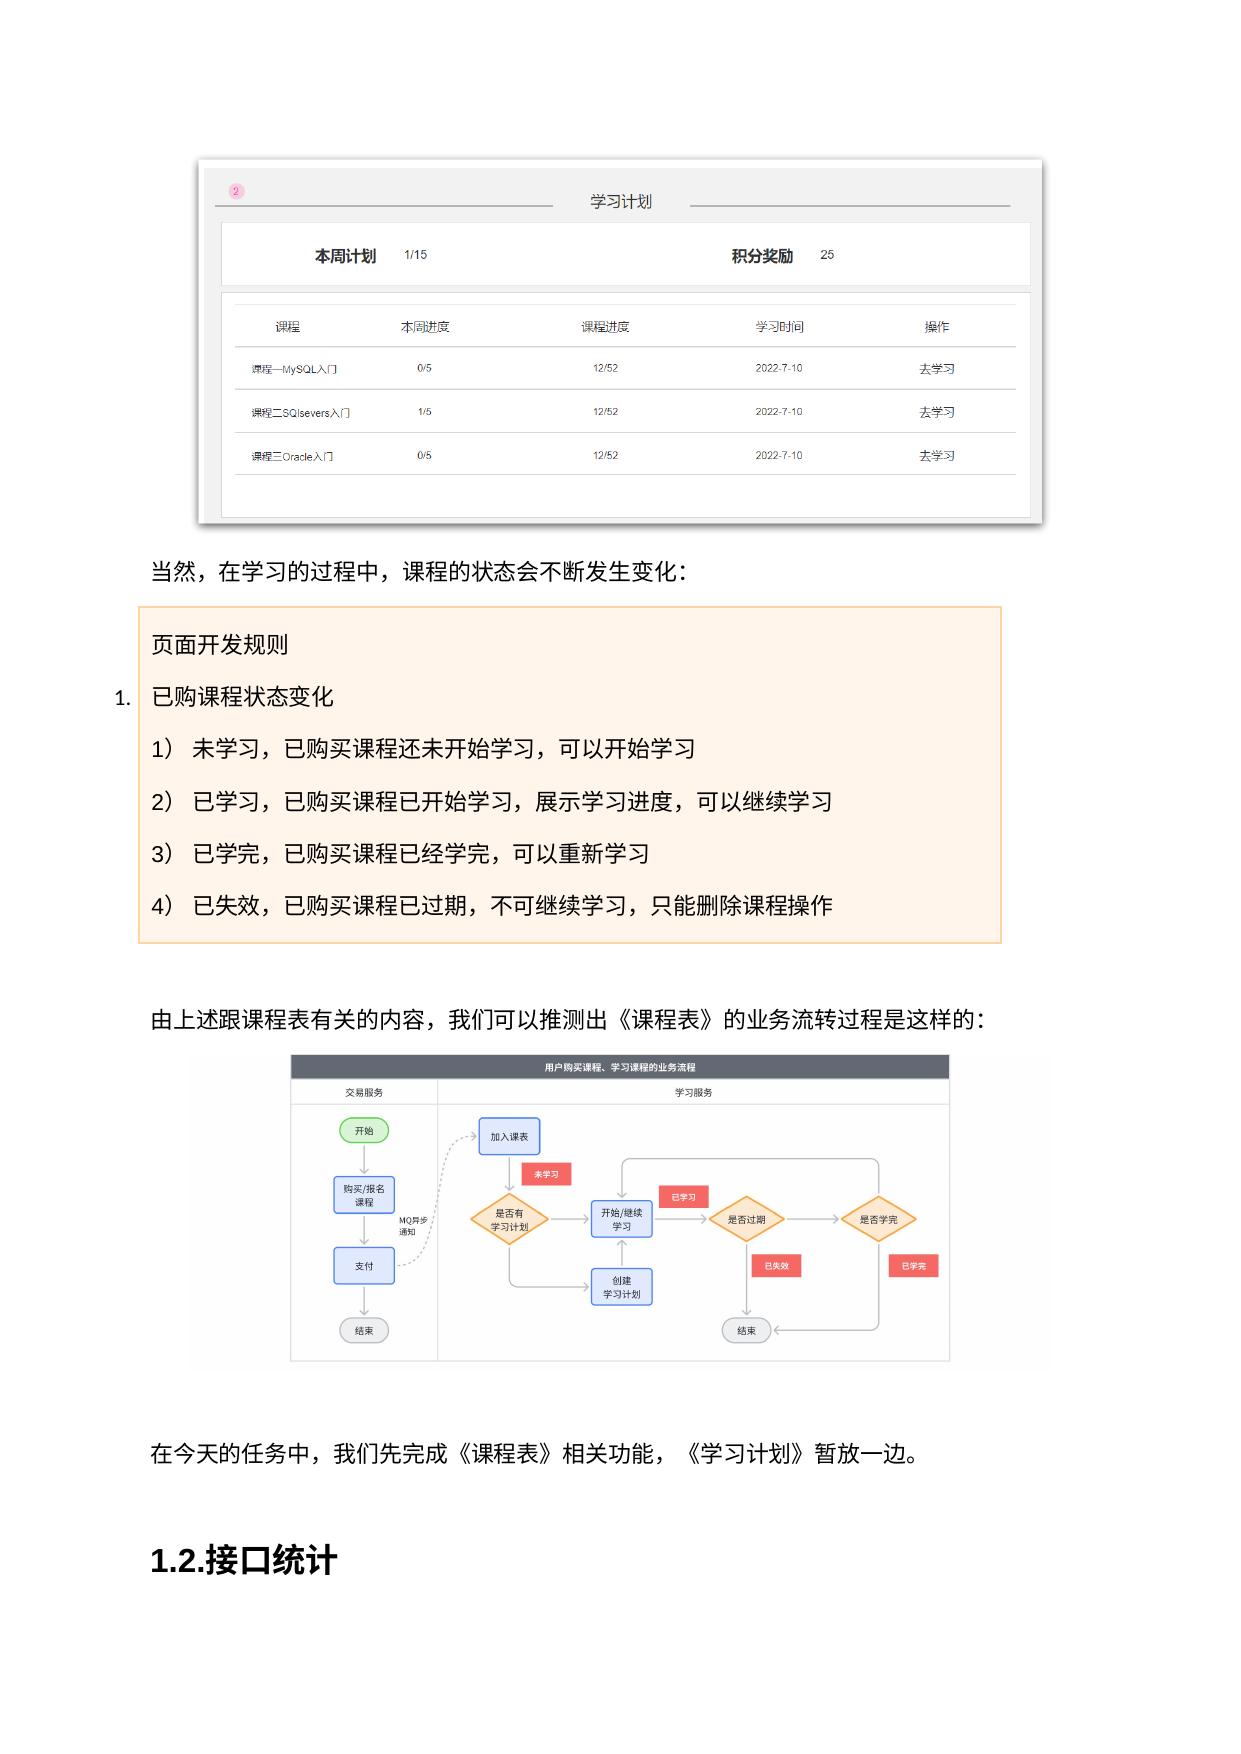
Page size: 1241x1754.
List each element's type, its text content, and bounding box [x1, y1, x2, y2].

text 在今天的任务中，我们先完成《课程表》相关功能，《学习计划》暂放一边。 [150, 1436, 1090, 1469]
table_header 页面开发规则 已购课程状态变化 1） 未学习，已购买课程还未开始学习，可以开始学习 2） 已学习，已购买课程已开始学习，展示学习进度，可以继续学习 3） 已学完，已购买课程已经学完，可以重新学习 4） 已失效，已购买课程已过期，不可继续学习，只能删除课程操作 [140, 608, 1000, 942]
text 当然，在学习的过程中，课程的状态会不断发生变化： [150, 554, 1090, 587]
text 由上述跟课程表有关的内容，我们可以推测出《课程表》的业务流转过程是这样的： [150, 1002, 1090, 1035]
picture [188, 150, 1052, 536]
picture [188, 1054, 1052, 1372]
